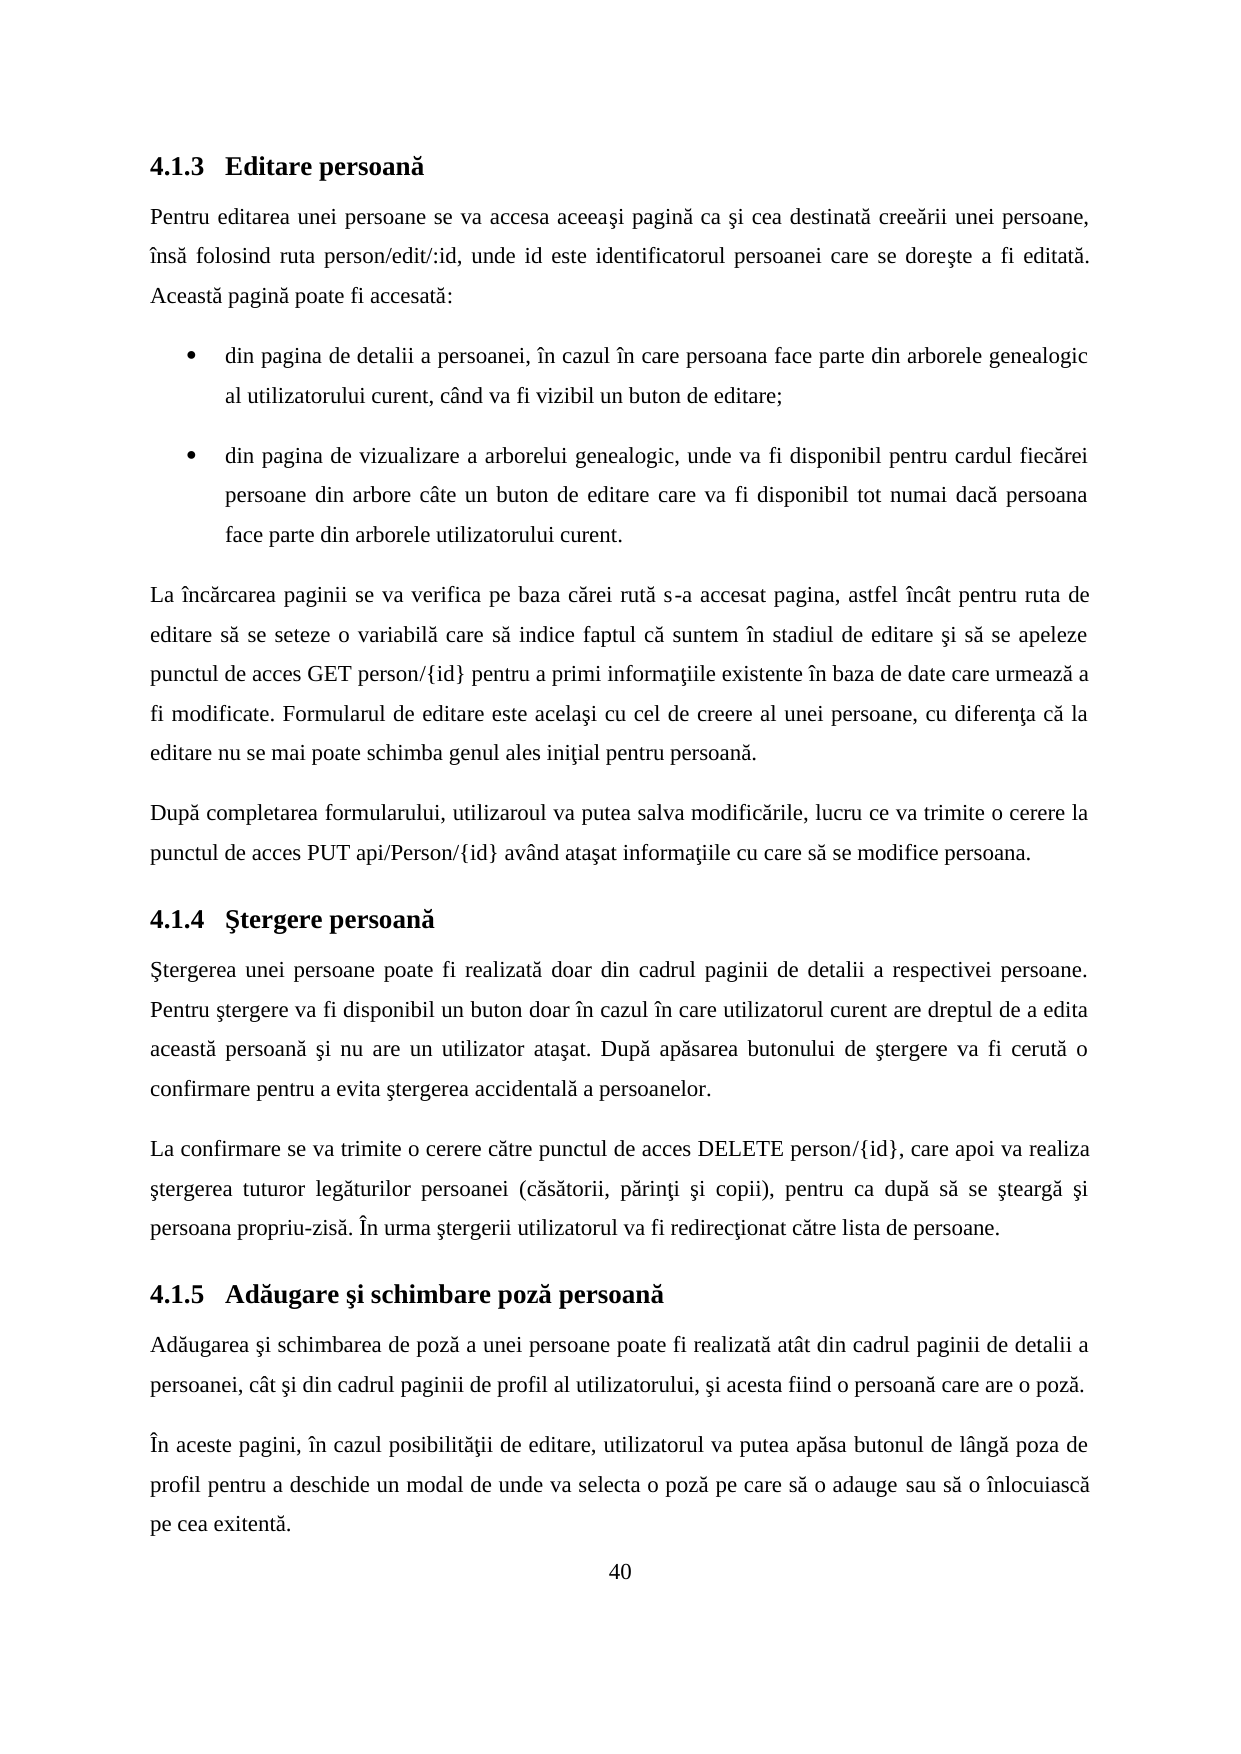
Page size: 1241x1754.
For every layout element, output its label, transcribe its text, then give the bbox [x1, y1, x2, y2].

list din pagina de vizualizare a arborelui genealogic, unde va fi disponibil pentru cardul fiecărei persoane din arbore câte un buton de editare care va fi disponibil tot numai dacă persoana face parte din arborele utilizatorului curent. [187, 442, 1090, 547]
text În aceste pagini, în cazul posibilităţii de editare, utilizatorul va putea apăsa butonul de lângă poza de profil pentru a deschide un modal de unde va selecta o poză pe care să o adauge sau să o înlocuiască pe cea exitentă. [150, 1431, 1090, 1537]
subtitle Editare persoană [150, 150, 1090, 181]
subtitle Ştergere persoană [150, 903, 1090, 934]
text Pentru editarea unei persoane se va accesa aceeaşi pagină ca şi cea destinată creeării unei persoane, însă folosind ruta person/edit/:id, unde id este identificatorul persoanei care se doreşte a fi editată. Această pagină poate fi accesată: [150, 203, 1090, 308]
text După completarea formularului, utilizaroul va putea salva modificările, lucru ce va trimite o cerere la punctul de acces PUT api/Person/{id} având ataşat informaţiile cu care să se modifice persoana. [150, 799, 1090, 865]
text La confirmare se va trimite o cerere către punctul de acces DELETE person/{id}, care apoi va realiza ştergerea tuturor legăturilor persoanei (căsătorii, părinţi şi copii), pentru ca după să se şteargă şi persoana propriu-zisă. În urma ştergerii utilizatorul va fi redirecţionat către lista de persoane. [150, 1135, 1090, 1240]
subtitle Adăugare şi schimbare poză persoană [150, 1278, 1090, 1310]
text Ştergerea unei persoane poate fi realizată doar din cadrul paginii de detalii a respectivei persoane. Pentru ştergere va fi disponibil un buton doar în cazul în care utilizatorul curent are dreptul de a edita această persoană şi nu are un utilizator ataşat. După apăsarea butonului de ştergere va fi cerută o confirmare pentru a evita ştergerea accidentală a persoanelor. [150, 956, 1090, 1101]
list din pagina de detalii a persoanei, în cazul în care persoana face parte din arborele genealogic al utilizatorului curent, când va fi vizibil un buton de editare; [187, 342, 1090, 408]
text La încărcarea paginii se va verifica pe baza cărei rută s-a accesat pagina, astfel încât pentru ruta de editare să se seteze o variabilă care să indice faptul că suntem în stadiul de editare şi să se apeleze punctul de acces GET person/{id} pentru a primi informaţiile existente în baza de date care urmează a fi modificate. Formularul de editare este acelaşi cu cel de creere al unei persoane, cu diferenţa că la editare nu se mai poate schimba genul ales iniţial pentru persoană. [150, 581, 1090, 766]
text Adăugarea şi schimbarea de poză a unei persoane poate fi realizată atât din cadrul paginii de detalii a persoanei, cât şi din cadrul paginii de profil al utilizatorului, şi acesta fiind o persoană care are o poză. [150, 1331, 1090, 1397]
